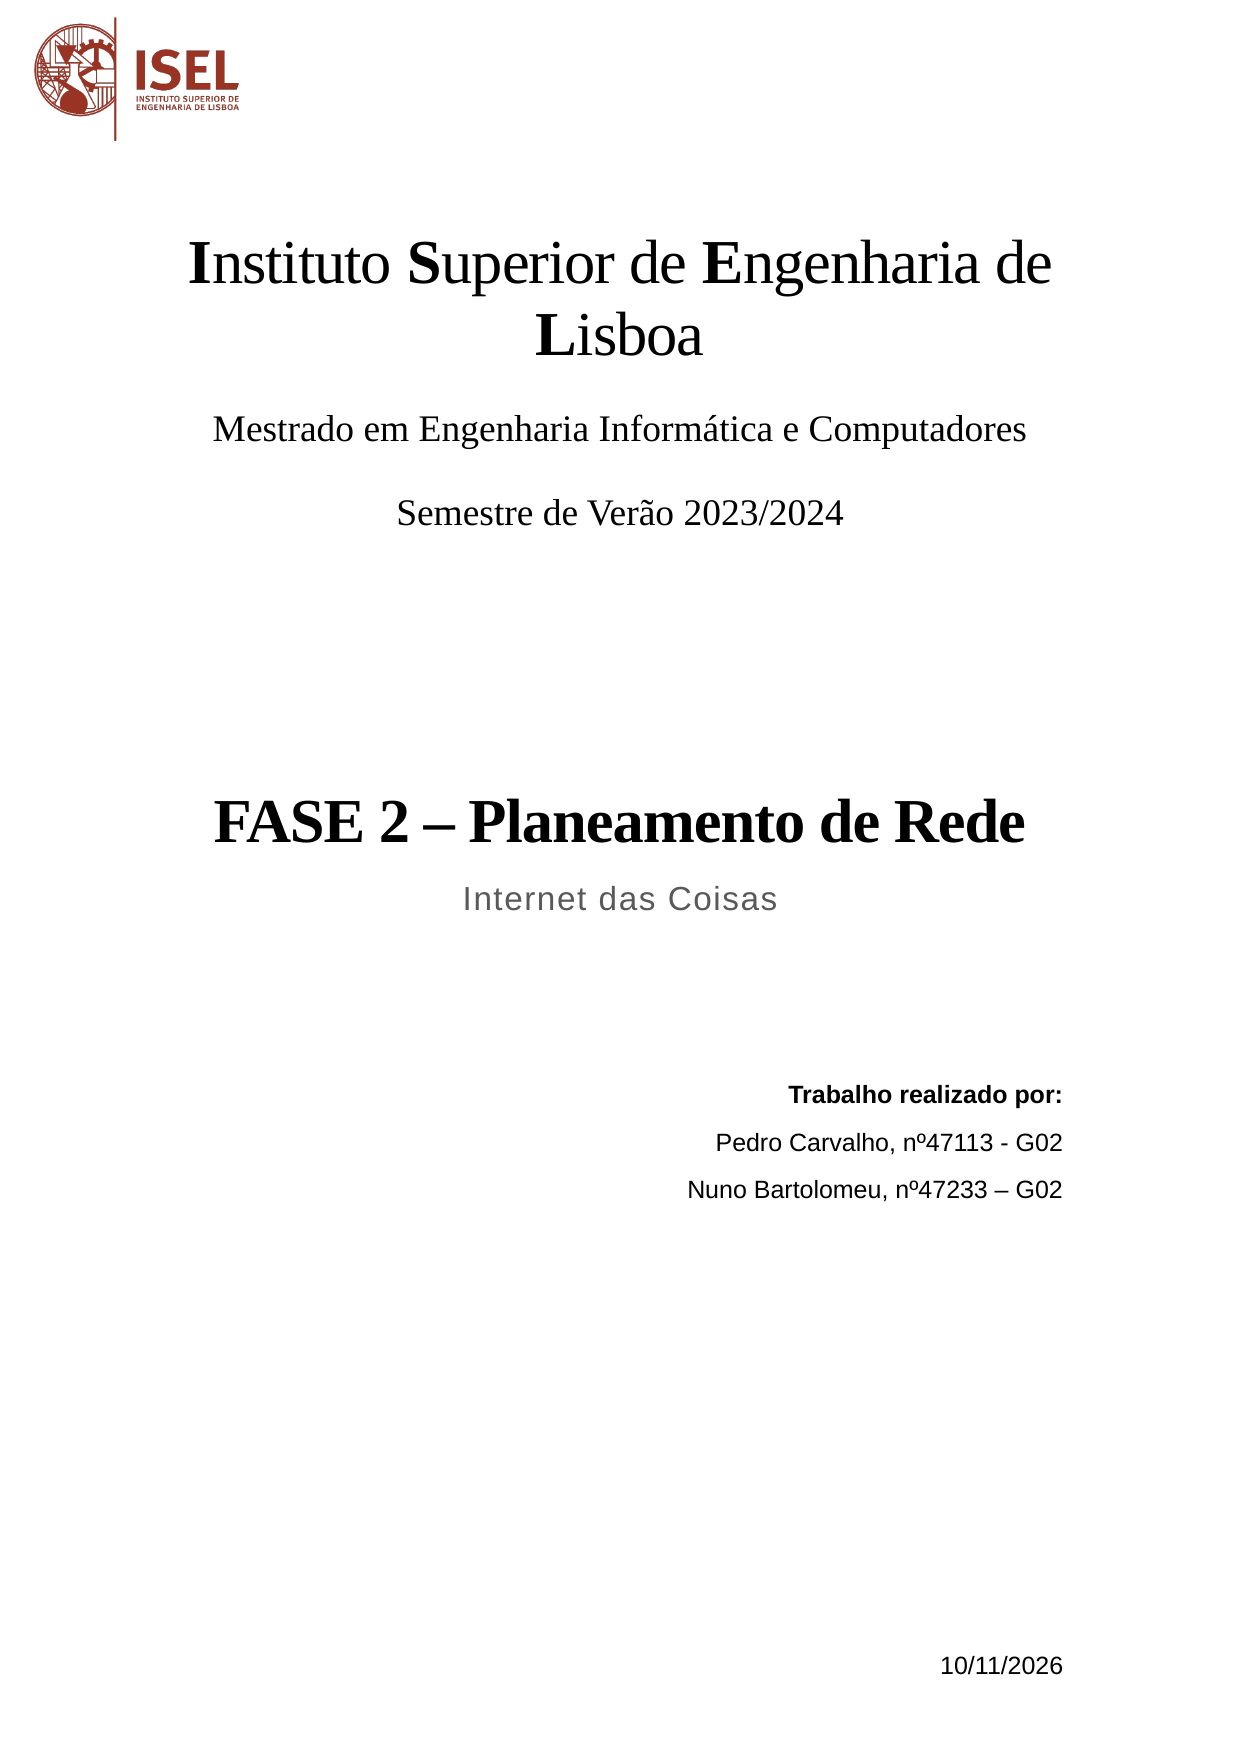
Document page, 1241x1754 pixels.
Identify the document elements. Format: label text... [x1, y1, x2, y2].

subtitle Semestre de Verão 2023/2024 [177, 491, 1063, 534]
text Nuno Bartolomeu, nº47233 – G02 [177, 1175, 1063, 1204]
subtitle Mestrado em Engenharia Informática e Computadores [177, 407, 1063, 450]
text Trabalho realizado por: [177, 1080, 1063, 1108]
picture [18, 0, 255, 159]
title Instituto Superior de Engenharia de Lisboa [177, 225, 1063, 369]
text Pedro Carvalho, nº47113 - G02 [177, 1127, 1063, 1156]
subtitle FASE 2 – Planeamento de Rede [177, 784, 1063, 856]
subtitle Internet das Coisas [177, 878, 1063, 917]
